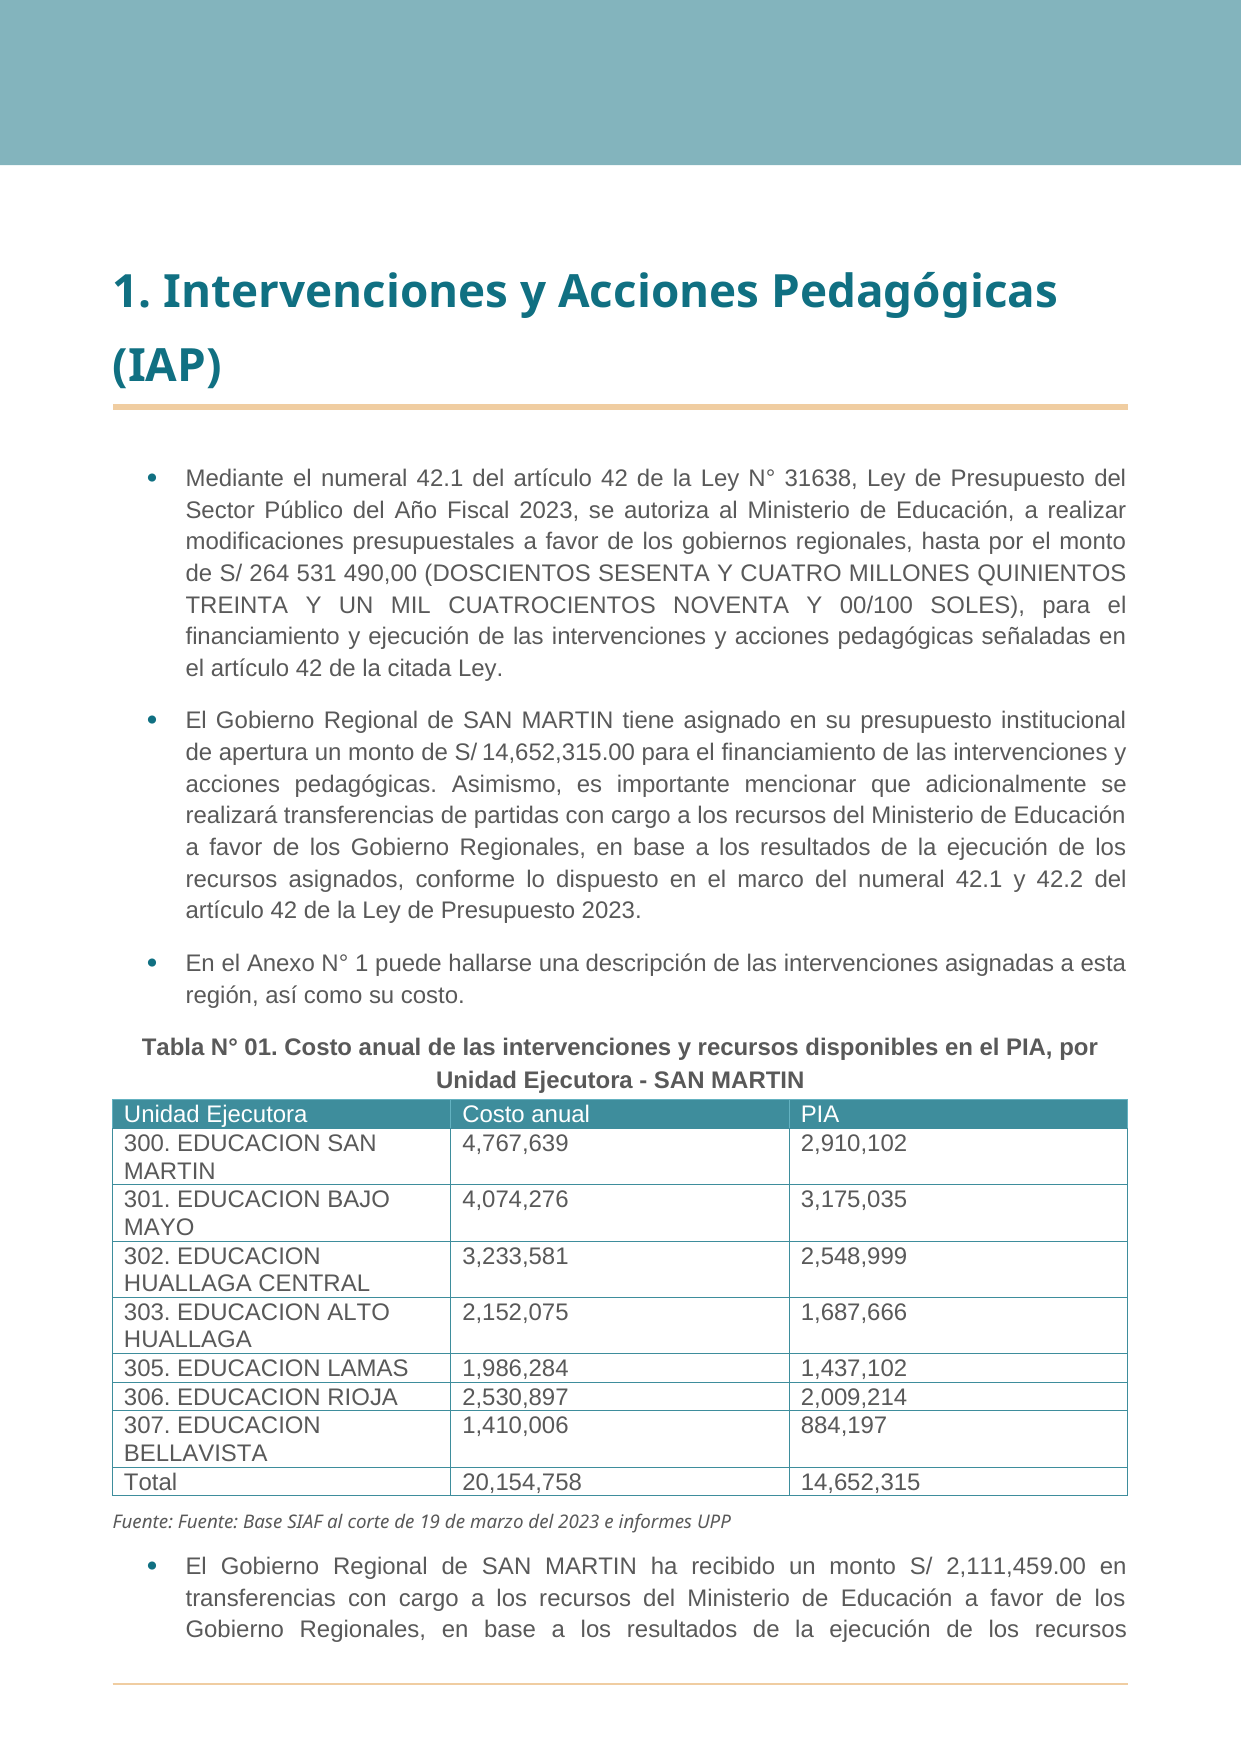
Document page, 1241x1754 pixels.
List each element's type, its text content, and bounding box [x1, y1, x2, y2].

table_cell 302. EDUCACION HUALLAGA CENTRAL [113, 1242, 450, 1297]
table_header Unidad Ejecutora [113, 1100, 450, 1128]
list En el Anexo N° 1 puede hallarse una descripción de las intervenciones asignadas a esta región, así como su costo. [148, 949, 1128, 1008]
table_cell 2,910,102 [790, 1129, 1127, 1184]
table_cell 301. EDUCACION BAJO MAYO [113, 1185, 450, 1241]
text Tabla N° 01. Costo anual de las intervenciones y recursos disponibles en el PIA, por Unidad Ejecutora - SAN MARTIN [112, 1033, 1128, 1094]
table_cell 14,652,315 [790, 1468, 1127, 1495]
table_cell 20,154,758 [451, 1468, 789, 1495]
table_cell 1,986,284 [451, 1354, 789, 1382]
table_cell 1,410,006 [451, 1411, 789, 1467]
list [148, 1552, 1128, 1643]
table_cell 305. EDUCACION LAMAS [113, 1354, 450, 1382]
table_cell 4,767,639 [451, 1129, 789, 1184]
table_cell 303. EDUCACION ALTO HUALLAGA [113, 1298, 450, 1353]
table_cell Total [113, 1468, 450, 1495]
table_cell 2,152,075 [451, 1298, 789, 1353]
list El Gobierno Regional de SAN MARTIN tiene asignado en su presupuesto institucional de apertura un monto de S/ 14,652,315.00 para el financiamiento de las intervenciones y acciones pedagógicas. Asimismo, es importante mencionar que adicionalmente se realizará transferencias de partidas con cargo a los recursos del Ministerio de Educación a favor de los Gobierno Regionales, en base a los resultados de la ejecución de los recursos asignados, conforme lo dispuesto en el marco del numeral 42.1 y 42.2 del artículo 42 de la Ley de Presupuesto 2023. [148, 706, 1128, 924]
table_cell 307. EDUCACION BELLAVISTA [113, 1411, 450, 1467]
table_header Costo anual [451, 1100, 789, 1128]
table_cell 4,074,276 [451, 1185, 789, 1241]
table_cell 306. EDUCACION RIOJA [113, 1383, 450, 1410]
subtitle 1. Intervenciones y Acciones Pedagógicas (IAP) [112, 258, 1128, 410]
table_cell 3,175,035 [790, 1185, 1127, 1241]
table_cell 2,530,897 [451, 1383, 789, 1410]
table_cell 2,548,999 [790, 1242, 1127, 1297]
list Mediante el numeral 42.1 del artículo 42 de la Ley N° 31638, Ley de Presupuesto del Sector Público del Año Fiscal 2023, se autoriza al Ministerio de Educación, a realizar modificaciones presupuestales a favor de los gobiernos regionales, hasta por el monto de S/ 264 531 490,00 (DOSCIENTOS SESENTA Y CUATRO MILLONES QUINIENTOS TREINTA Y UN MIL CUATROCIENTOS NOVENTA Y 00/100 SOLES), para el financiamiento y ejecución de las intervenciones y acciones pedagógicas señaladas en el artículo 42 de la citada Ley. [148, 464, 1128, 682]
table_cell 300. EDUCACION SAN MARTIN [113, 1129, 450, 1184]
text Fuente: Fuente: Base SIAF al corte de 19 de marzo del 2023 e informes UPP [112, 1509, 1128, 1534]
table_cell 2,009,214 [790, 1383, 1127, 1410]
table_cell 1,437,102 [790, 1354, 1127, 1382]
table_cell 3,233,581 [451, 1242, 789, 1297]
table_cell 884,197 [790, 1411, 1127, 1467]
table_cell 1,687,666 [790, 1298, 1127, 1353]
table_header PIA [790, 1100, 1127, 1128]
